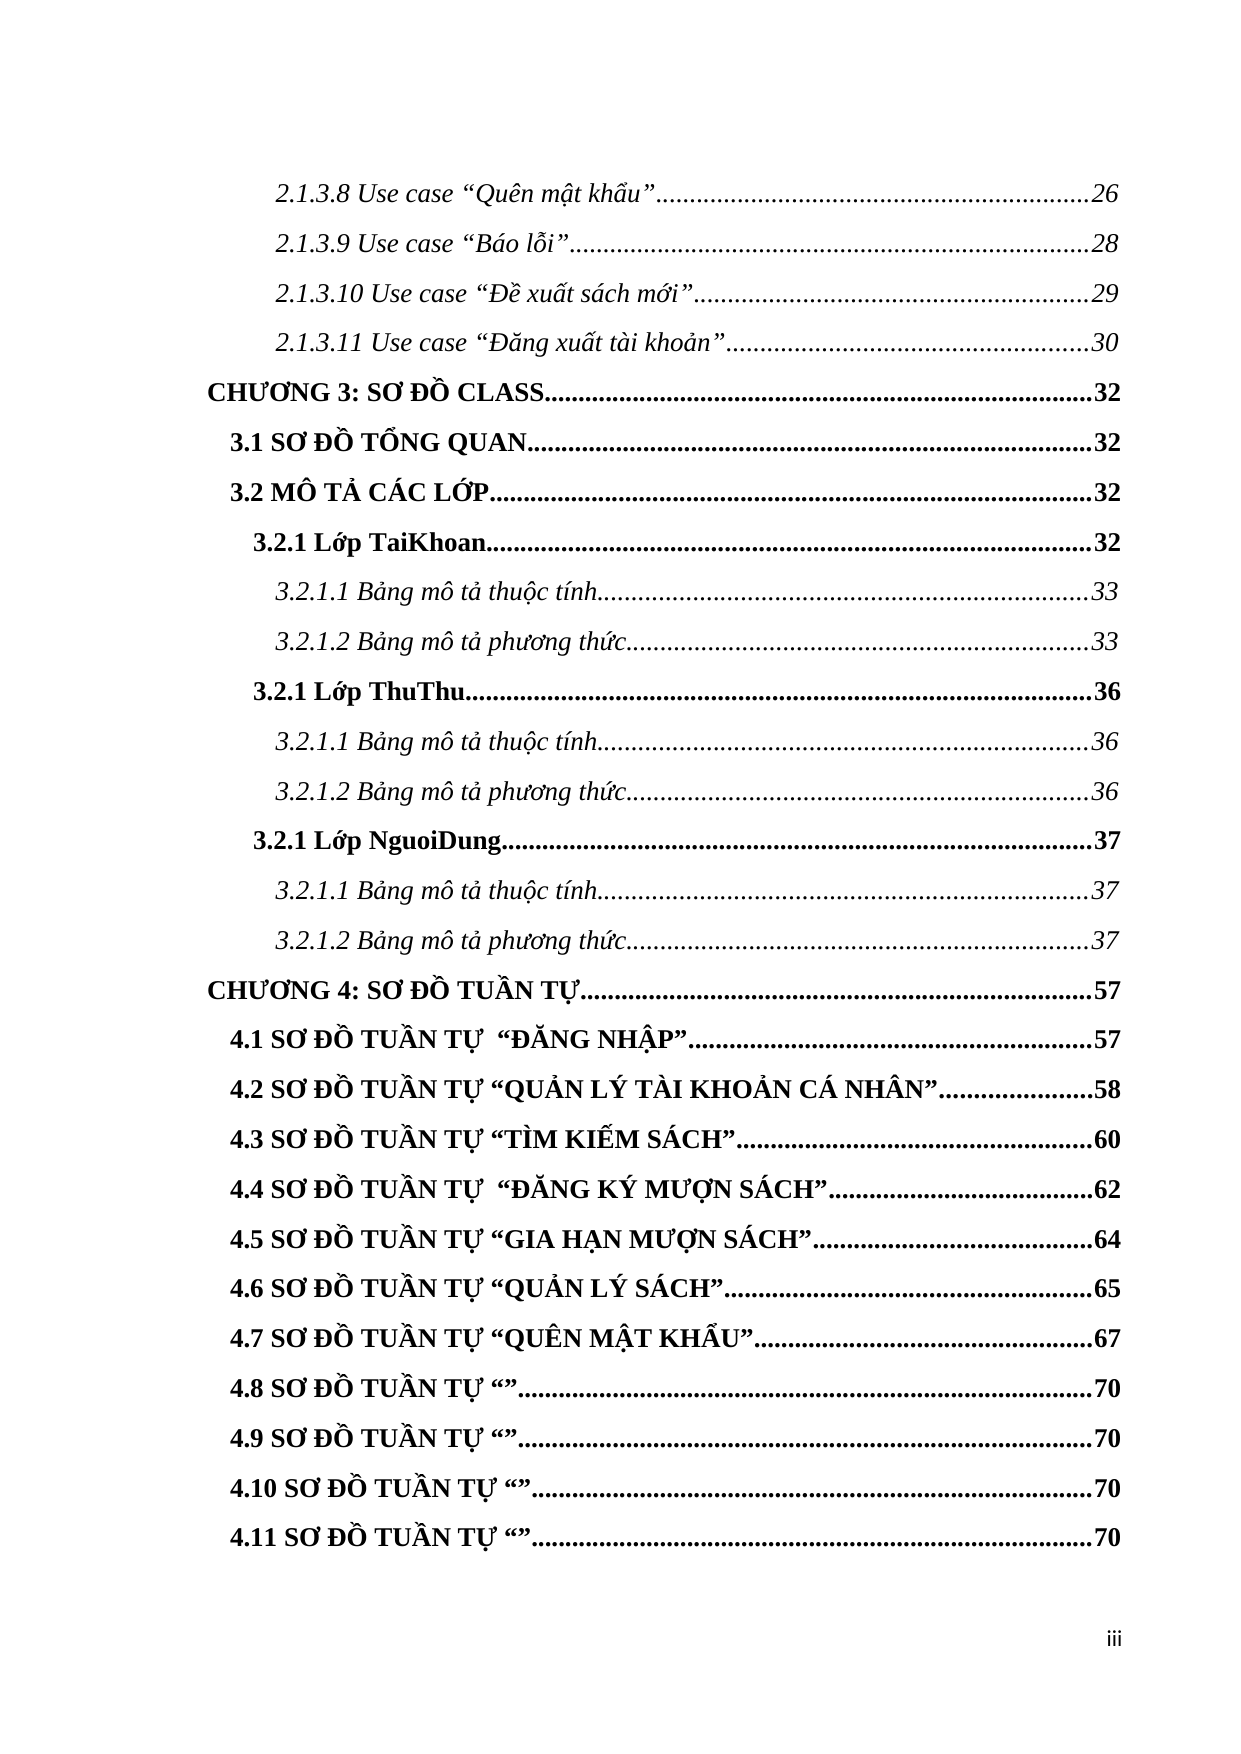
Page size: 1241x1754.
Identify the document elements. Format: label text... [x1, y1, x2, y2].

text 3.2.1.2 Bảng mô tả phương thức 33 [275, 625, 1122, 656]
text 4.1 SƠ ĐỒ TUẦN TỰ “ĐĂNG NHẬP” 57 [230, 1024, 1122, 1055]
text 4.8 SƠ ĐỒ TUẦN TỰ “” 70 [230, 1372, 1122, 1403]
text 2.1.3.8 Use case “Quên mật khẩu” 26 [275, 177, 1122, 208]
text 2.1.3.10 Use case “Đề xuất sách mới” 29 [275, 277, 1122, 308]
text 3.2 MÔ TẢ CÁC LỚP 32 [230, 476, 1122, 507]
text 2.1.3.11 Use case “Đăng xuất tài khoản” 30 [275, 327, 1122, 358]
text CHƯƠNG 4: SƠ ĐỒ TUẦN TỰ 57 [207, 974, 1122, 1005]
text 4.3 SƠ ĐỒ TUẦN TỰ “TÌM KIẾM SÁCH” 60 [230, 1123, 1122, 1154]
text 3.2.1 Lớp TaiKhoan 32 [253, 526, 1122, 557]
text 2.1.3.9 Use case “Báo lỗi” 28 [275, 227, 1122, 258]
text 3.2.1.1 Bảng mô tả thuộc tính 36 [275, 725, 1122, 756]
text 3.2.1 Lớp ThuThu 36 [253, 675, 1122, 706]
text 4.6 SƠ ĐỒ TUẦN TỰ “QUẢN LÝ SÁCH” 65 [230, 1273, 1122, 1304]
text 4.9 SƠ ĐỒ TUẦN TỰ “” 70 [230, 1422, 1122, 1453]
text 3.2.1.1 Bảng mô tả thuộc tính 33 [275, 576, 1122, 607]
text 4.4 SƠ ĐỒ TUẦN TỰ “ĐĂNG KÝ MƯỢN SÁCH” 62 [230, 1173, 1122, 1204]
text 4.11 SƠ ĐỒ TUẦN TỰ “” 70 [230, 1522, 1122, 1553]
text 3.2.1.1 Bảng mô tả thuộc tính 37 [275, 874, 1122, 905]
text 4.2 SƠ ĐỒ TUẦN TỰ “QUẢN LÝ TÀI KHOẢN CÁ NHÂN” 58 [230, 1073, 1122, 1104]
text 3.2.1.2 Bảng mô tả phương thức 36 [275, 775, 1122, 806]
text 3.1 SƠ ĐỒ TỔNG QUAN 32 [230, 426, 1122, 457]
text CHƯƠNG 3: SƠ ĐỒ CLASS 32 [207, 376, 1122, 407]
text 3.2.1 Lớp NguoiDung 37 [253, 824, 1122, 856]
text 4.7 SƠ ĐỒ TUẦN TỰ “QUÊN MẬT KHẨU” 67 [230, 1322, 1122, 1353]
text 4.5 SƠ ĐỒ TUẦN TỰ “GIA HẠN MƯỢN SÁCH” 64 [230, 1223, 1122, 1254]
text 3.2.1.2 Bảng mô tả phương thức 37 [275, 924, 1122, 955]
text 4.10 SƠ ĐỒ TUẦN TỰ “” 70 [230, 1472, 1122, 1503]
